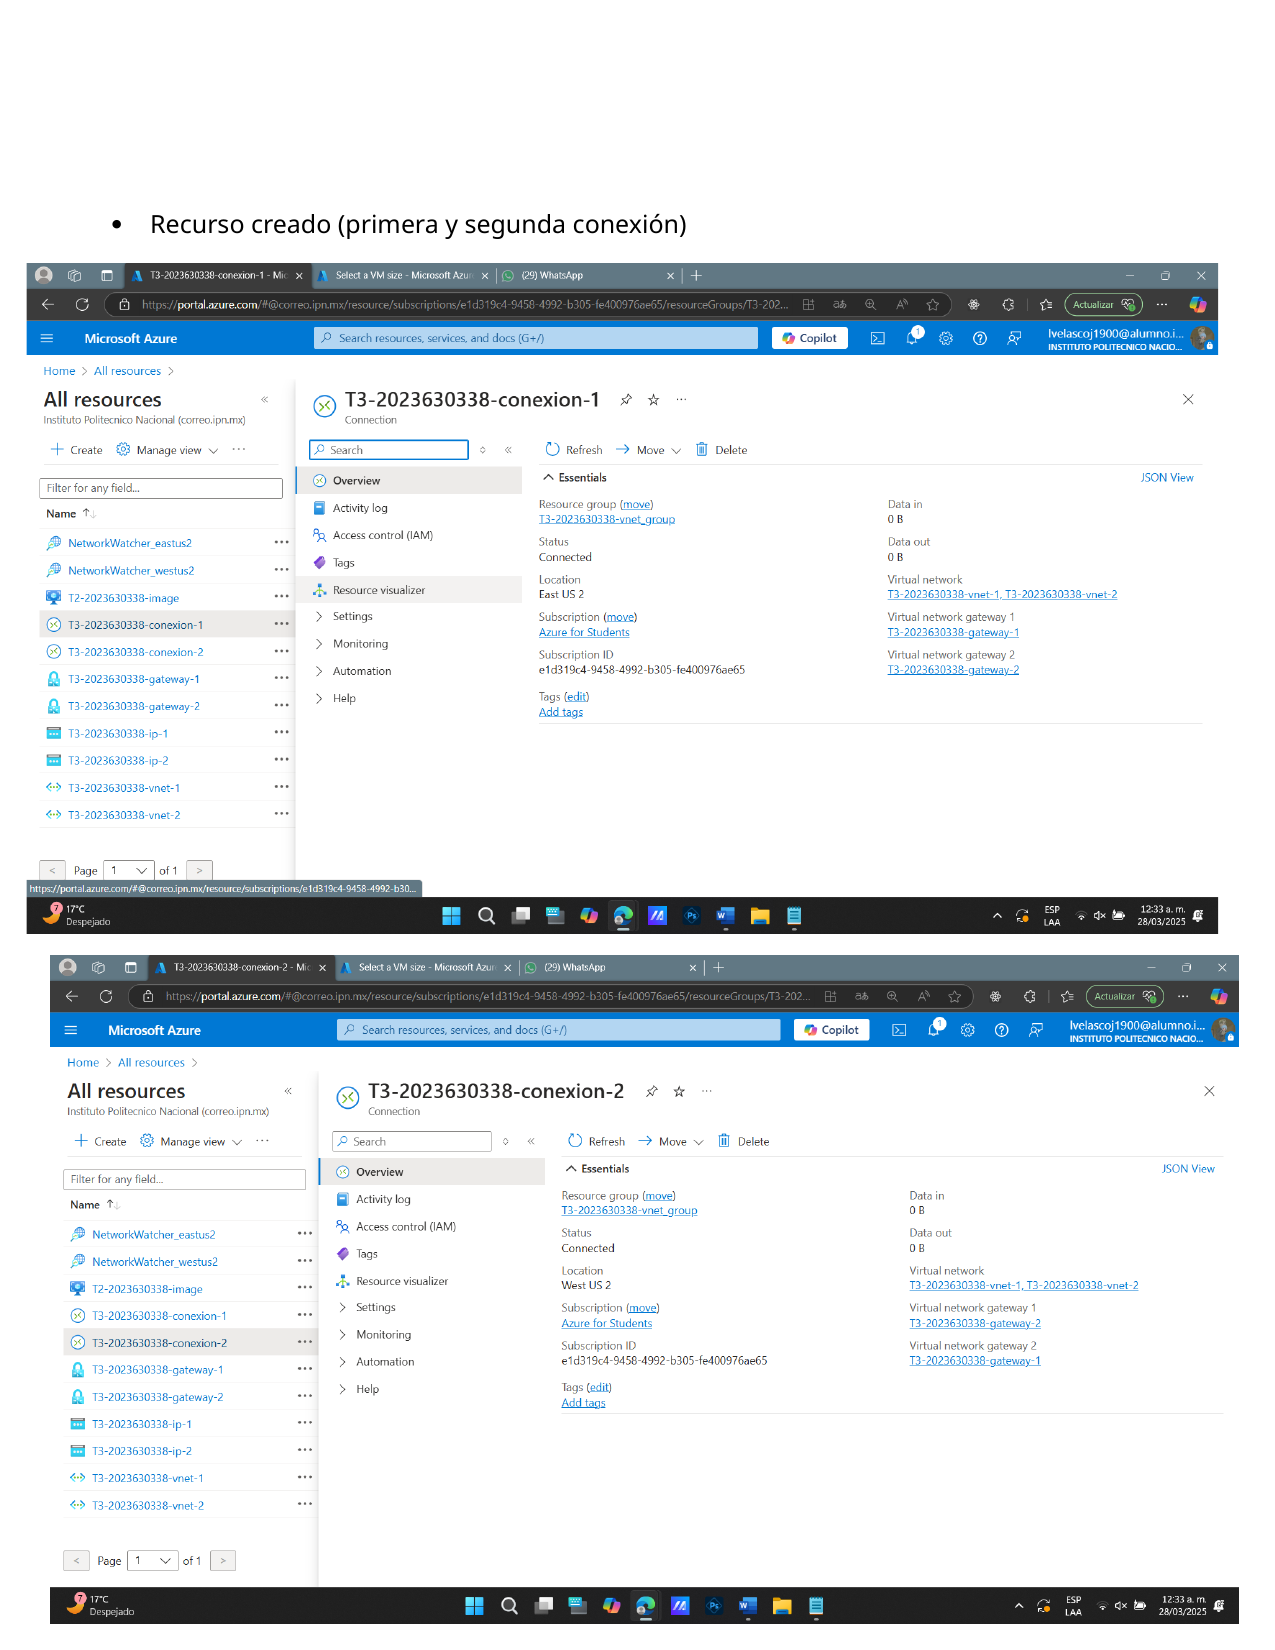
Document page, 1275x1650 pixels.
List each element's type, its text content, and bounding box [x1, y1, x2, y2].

picture [26, 263, 1219, 934]
list Recurso creado (primera y segunda conexión) [112, 206, 1200, 240]
picture [50, 955, 1239, 1624]
